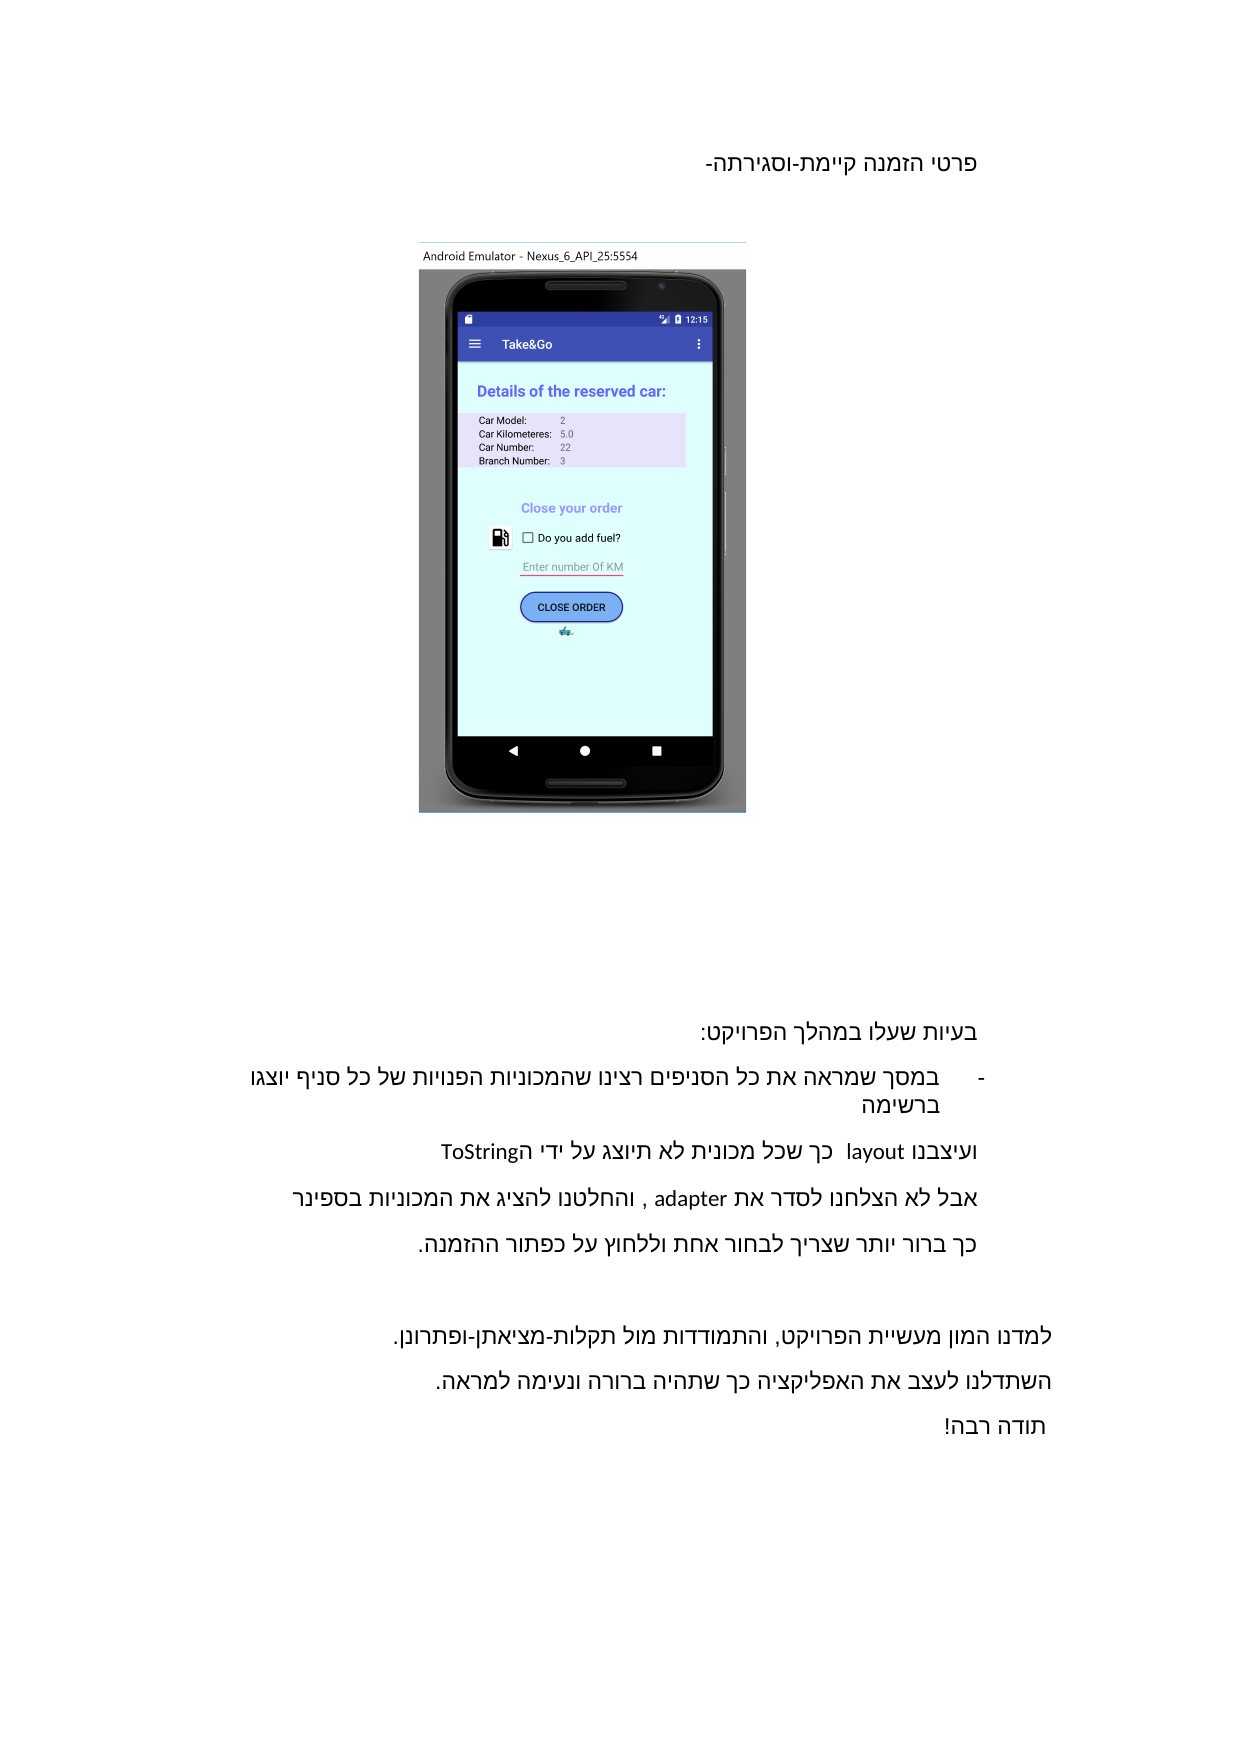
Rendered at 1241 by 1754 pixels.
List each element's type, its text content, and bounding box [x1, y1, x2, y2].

text בעיות שעלו במהלך הפרויקט: [187, 1019, 1053, 1045]
text תודה רבה! [187, 1413, 1053, 1439]
text כך ברור יותר שצריך לבחור אחת וללחוץ על כפתור ההזמנה. [187, 1231, 1053, 1257]
text אבל לא הצלחנו לסדר את adapter , והחלטנו להציג את המכוניות בספינר [187, 1184, 1053, 1212]
text למדנו המון מעשיית הפרויקט, והתמודדות מול תקלות-מציאתן-ופתרונן. [187, 1323, 1053, 1349]
text ועיצבנו layout כך שכל מכונית לא תיוצג על ידי הToString [187, 1137, 1053, 1165]
list במסך שמראה את כל הסניפים רצינו שהמכוניות הפנויות של כל סניף יוצגו ברשימה [187, 1064, 978, 1118]
text השתדלנו לעצב את האפליקציה כך שתהיה ברורה ונעימה למראה. [187, 1368, 1053, 1394]
picture [418, 242, 747, 813]
text פרטי הזמנה קיימת-וסגירתה- [187, 150, 1053, 176]
